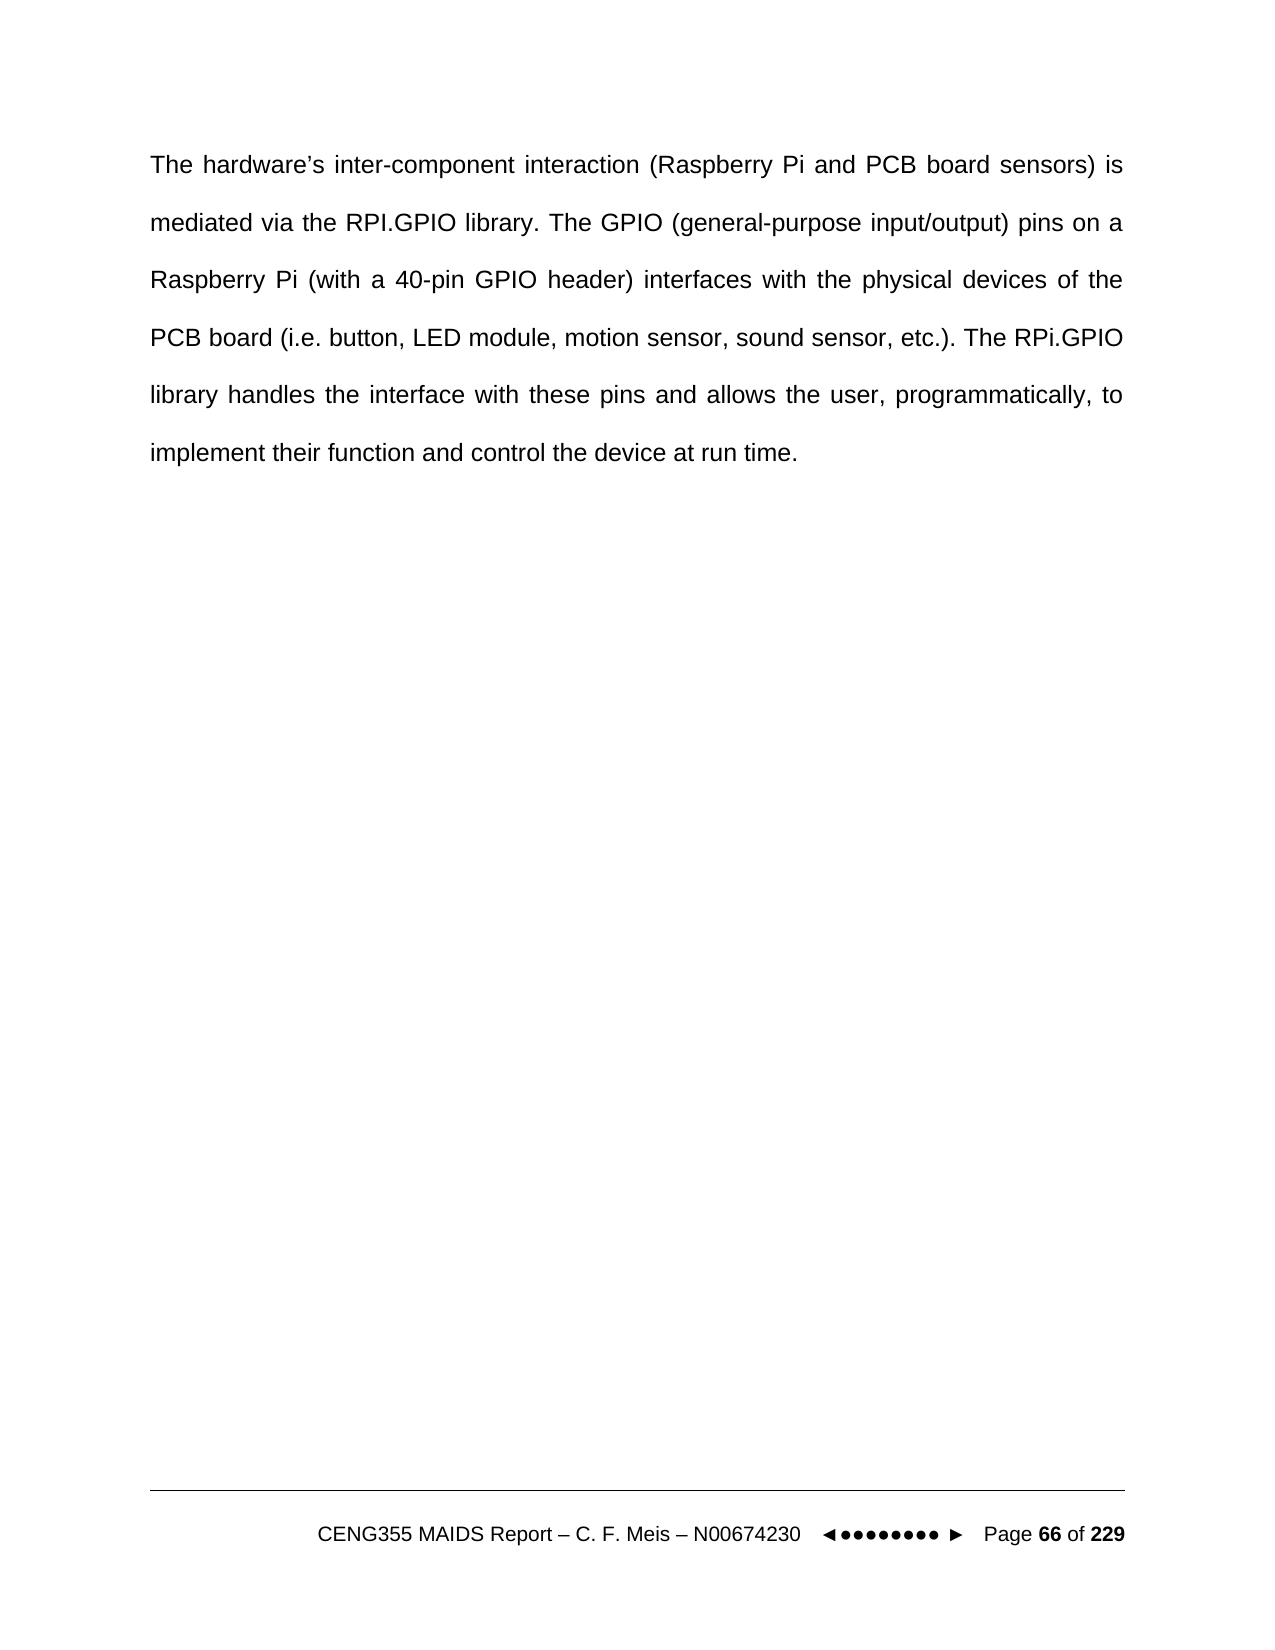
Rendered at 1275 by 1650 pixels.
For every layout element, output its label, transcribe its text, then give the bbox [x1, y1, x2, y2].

text The hardware’s inter-component interaction (Raspberry Pi and PCB board sensors) is mediated via the RPI.GPIO library. The GPIO (general-purpose input/output) pins on a Raspberry Pi (with a 40-pin GPIO header) interfaces with the physical devices of the PCB board (i.e. button, LED module, motion sensor, sound sensor, etc.). The RPi.GPIO library handles the interface with these pins and allows the user, programmatically, to implement their function and control the device at run time. [150, 150, 1125, 466]
